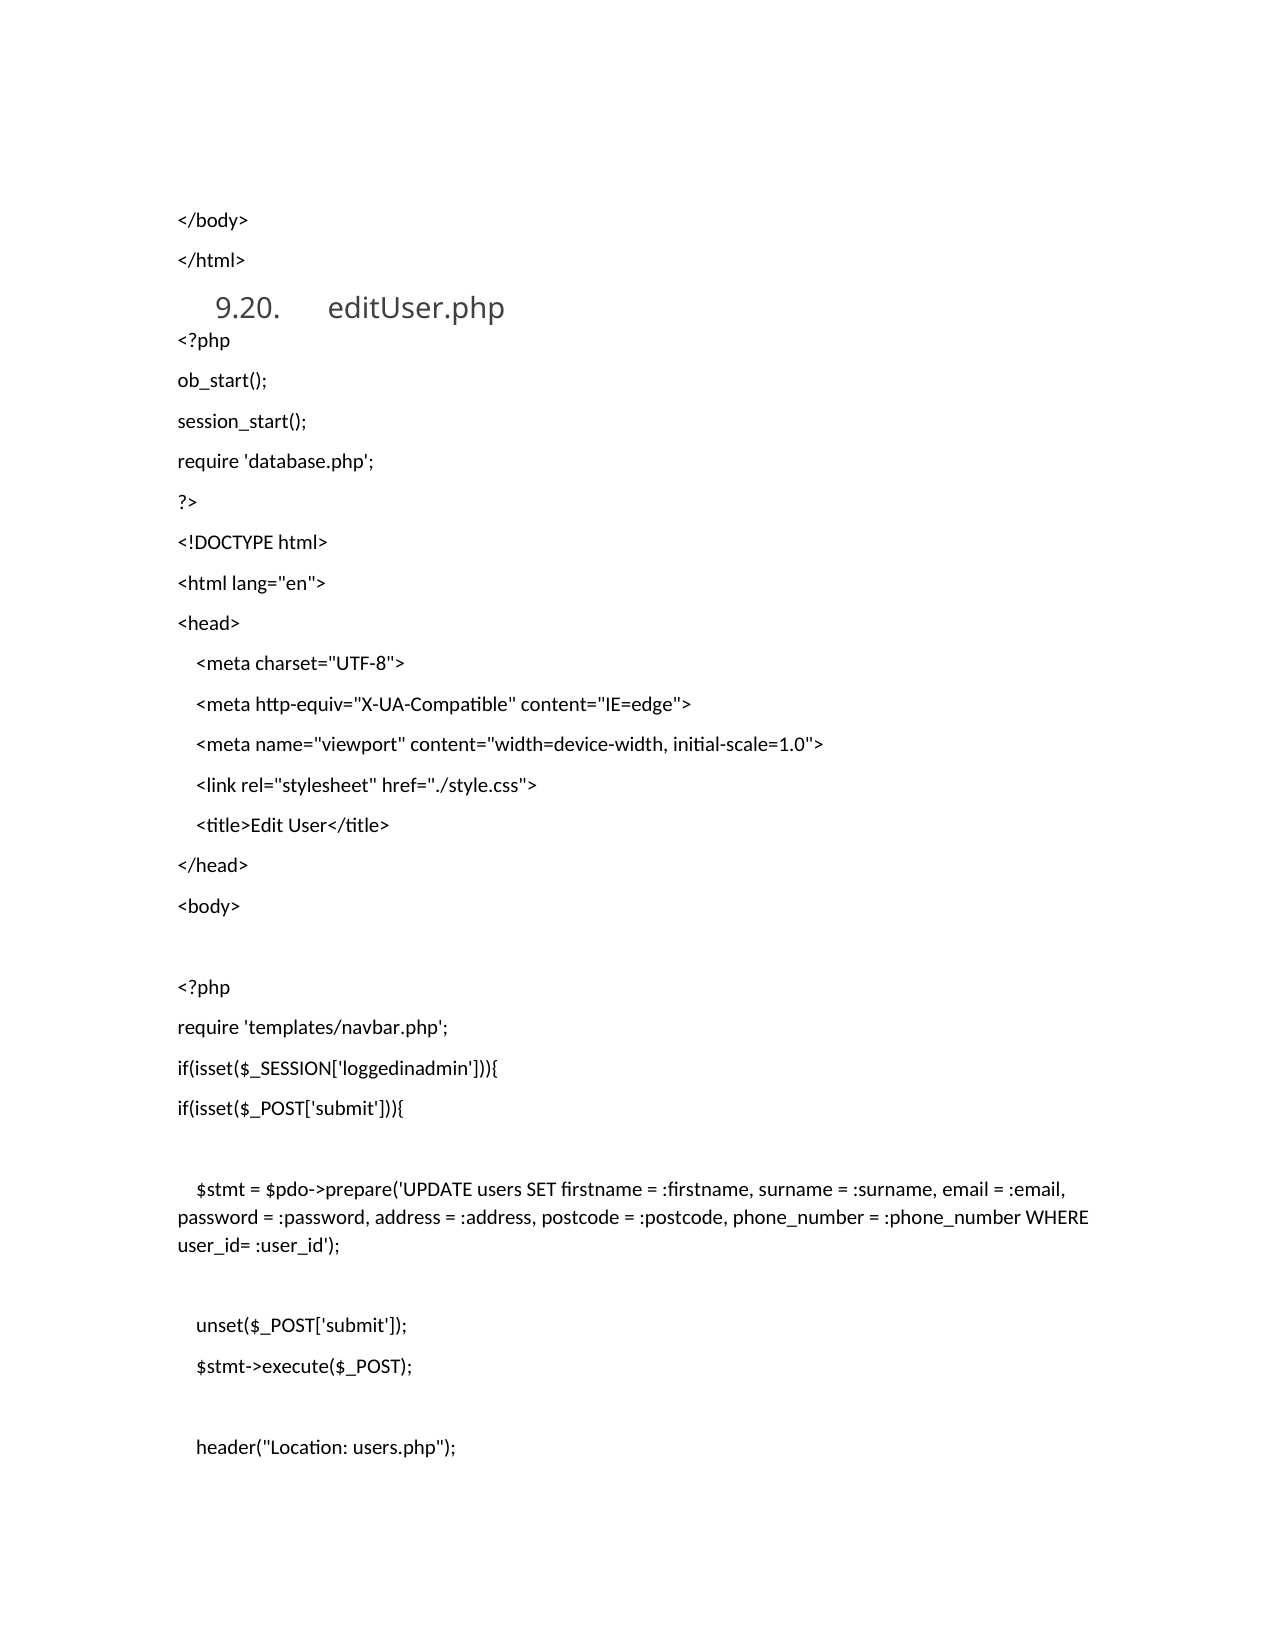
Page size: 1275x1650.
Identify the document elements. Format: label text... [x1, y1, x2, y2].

text header("Location: users.php"); [177, 1434, 1098, 1459]
text session_start(); [177, 408, 1098, 433]
text <?php [177, 974, 1098, 999]
text <?php [177, 327, 1098, 353]
text <body> [177, 893, 1098, 918]
text </body> [177, 207, 1098, 232]
text $stmt = $pdo->prepare('UPDATE users SET firstname = :firstname, surname = :surname, email = :email, password = :password, address = :address, postcode = :postcode, phone_number = :phone_number WHERE user_id= :user_id'); [177, 1176, 1098, 1257]
text if(isset($_SESSION['loggedinadmin'])){ [177, 1055, 1098, 1080]
text <meta charset="UTF-8"> [177, 651, 1098, 676]
text <meta name="viewport" content="width=device-width, initial-scale=1.0"> [177, 731, 1098, 757]
text <!DOCTYPE html> [177, 529, 1098, 555]
text <html lang="en"> [177, 570, 1098, 595]
text require 'database.php'; [177, 448, 1098, 474]
text ob_start(); [177, 368, 1098, 393]
text ?> [177, 489, 1098, 514]
text unset($_POST['submit']); [177, 1313, 1098, 1338]
text <meta http-equiv="X-UA-Compatible" content="IE=edge"> [177, 691, 1098, 716]
text <head> [177, 610, 1098, 636]
subtitle editUser.php [215, 288, 1098, 327]
text require 'templates/navbar.php'; [177, 1014, 1098, 1040]
text if(isset($_POST['submit'])){ [177, 1095, 1098, 1121]
text </head> [177, 853, 1098, 878]
text </html> [177, 247, 1098, 273]
text <title>Edit User</title> [177, 812, 1098, 838]
text $stmt->execute($_POST); [177, 1353, 1098, 1378]
text <link rel="stylesheet" href="./style.css"> [177, 772, 1098, 797]
